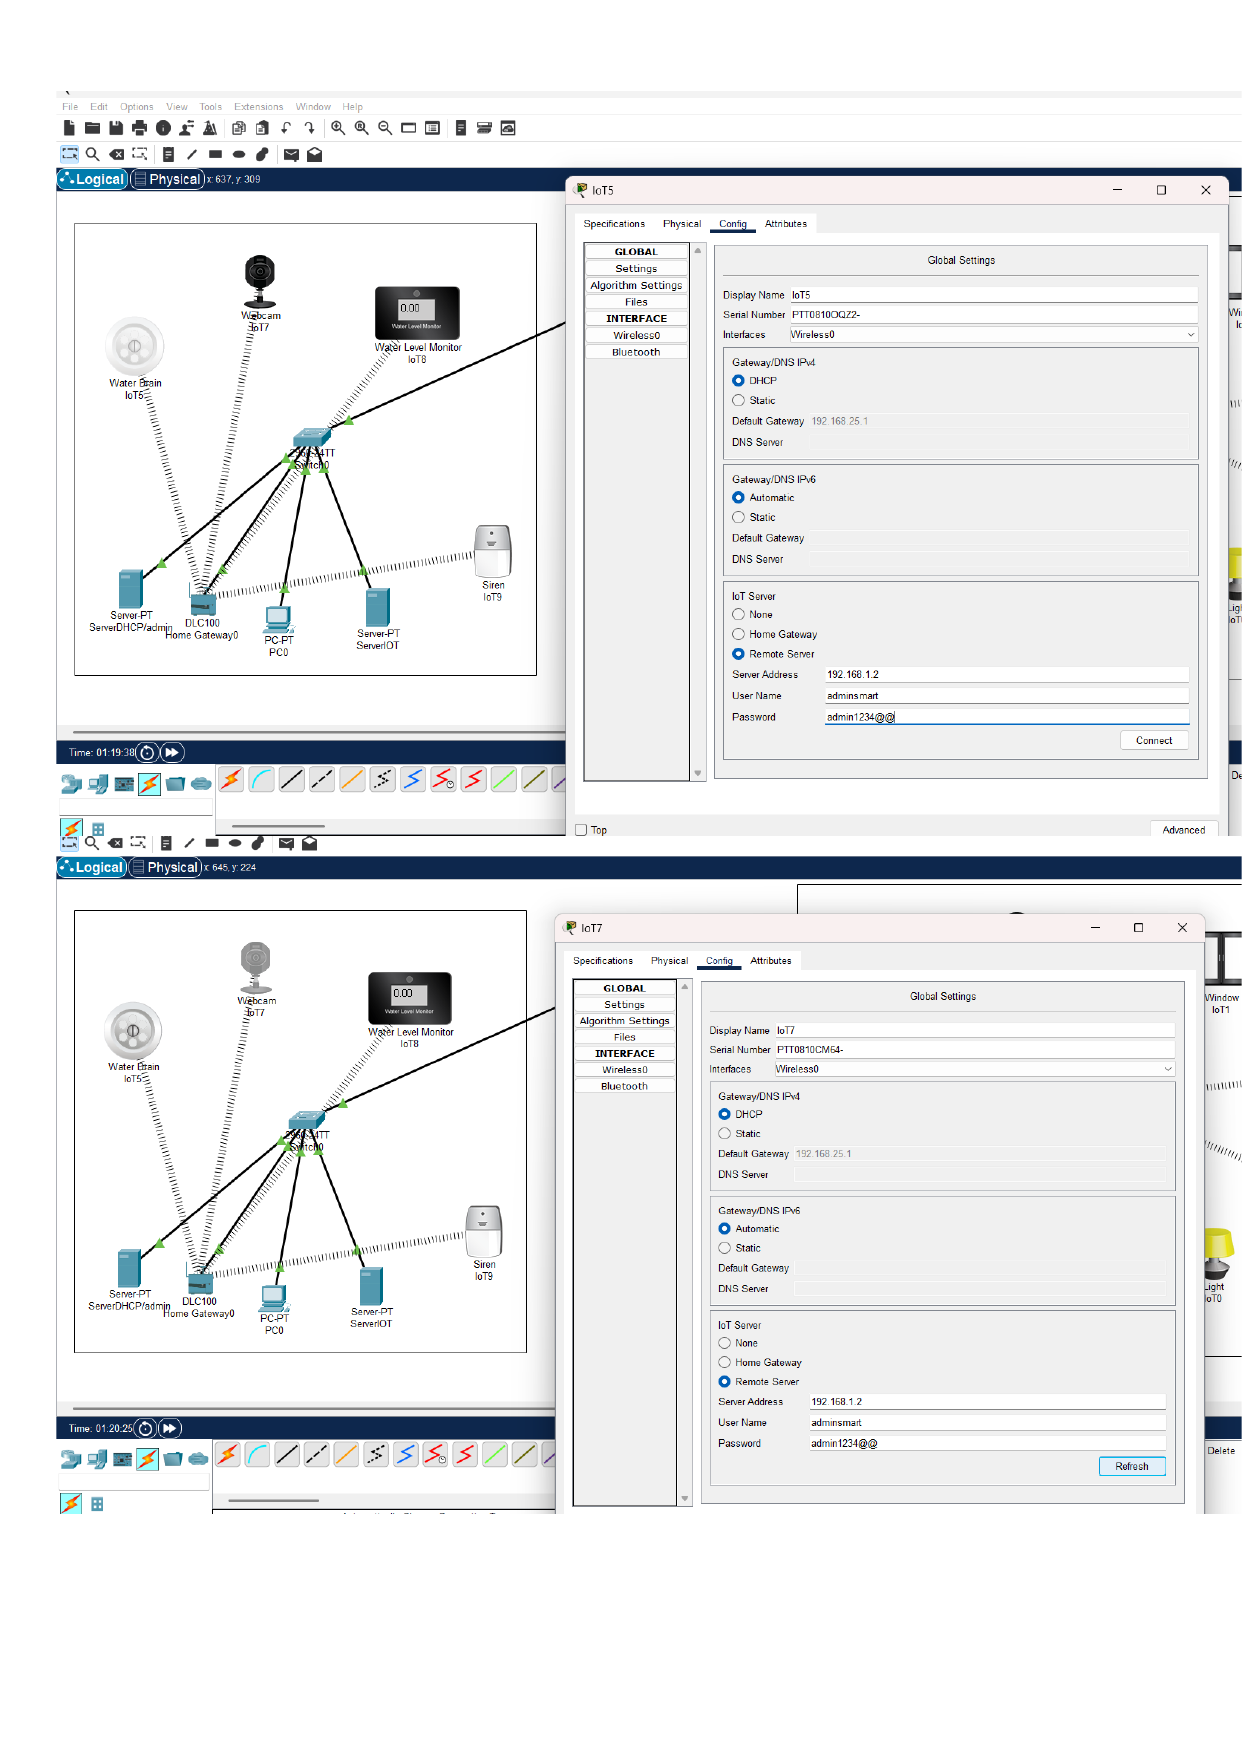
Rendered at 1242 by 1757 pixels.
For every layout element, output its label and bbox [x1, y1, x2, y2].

picture [56, 91, 1242, 1514]
